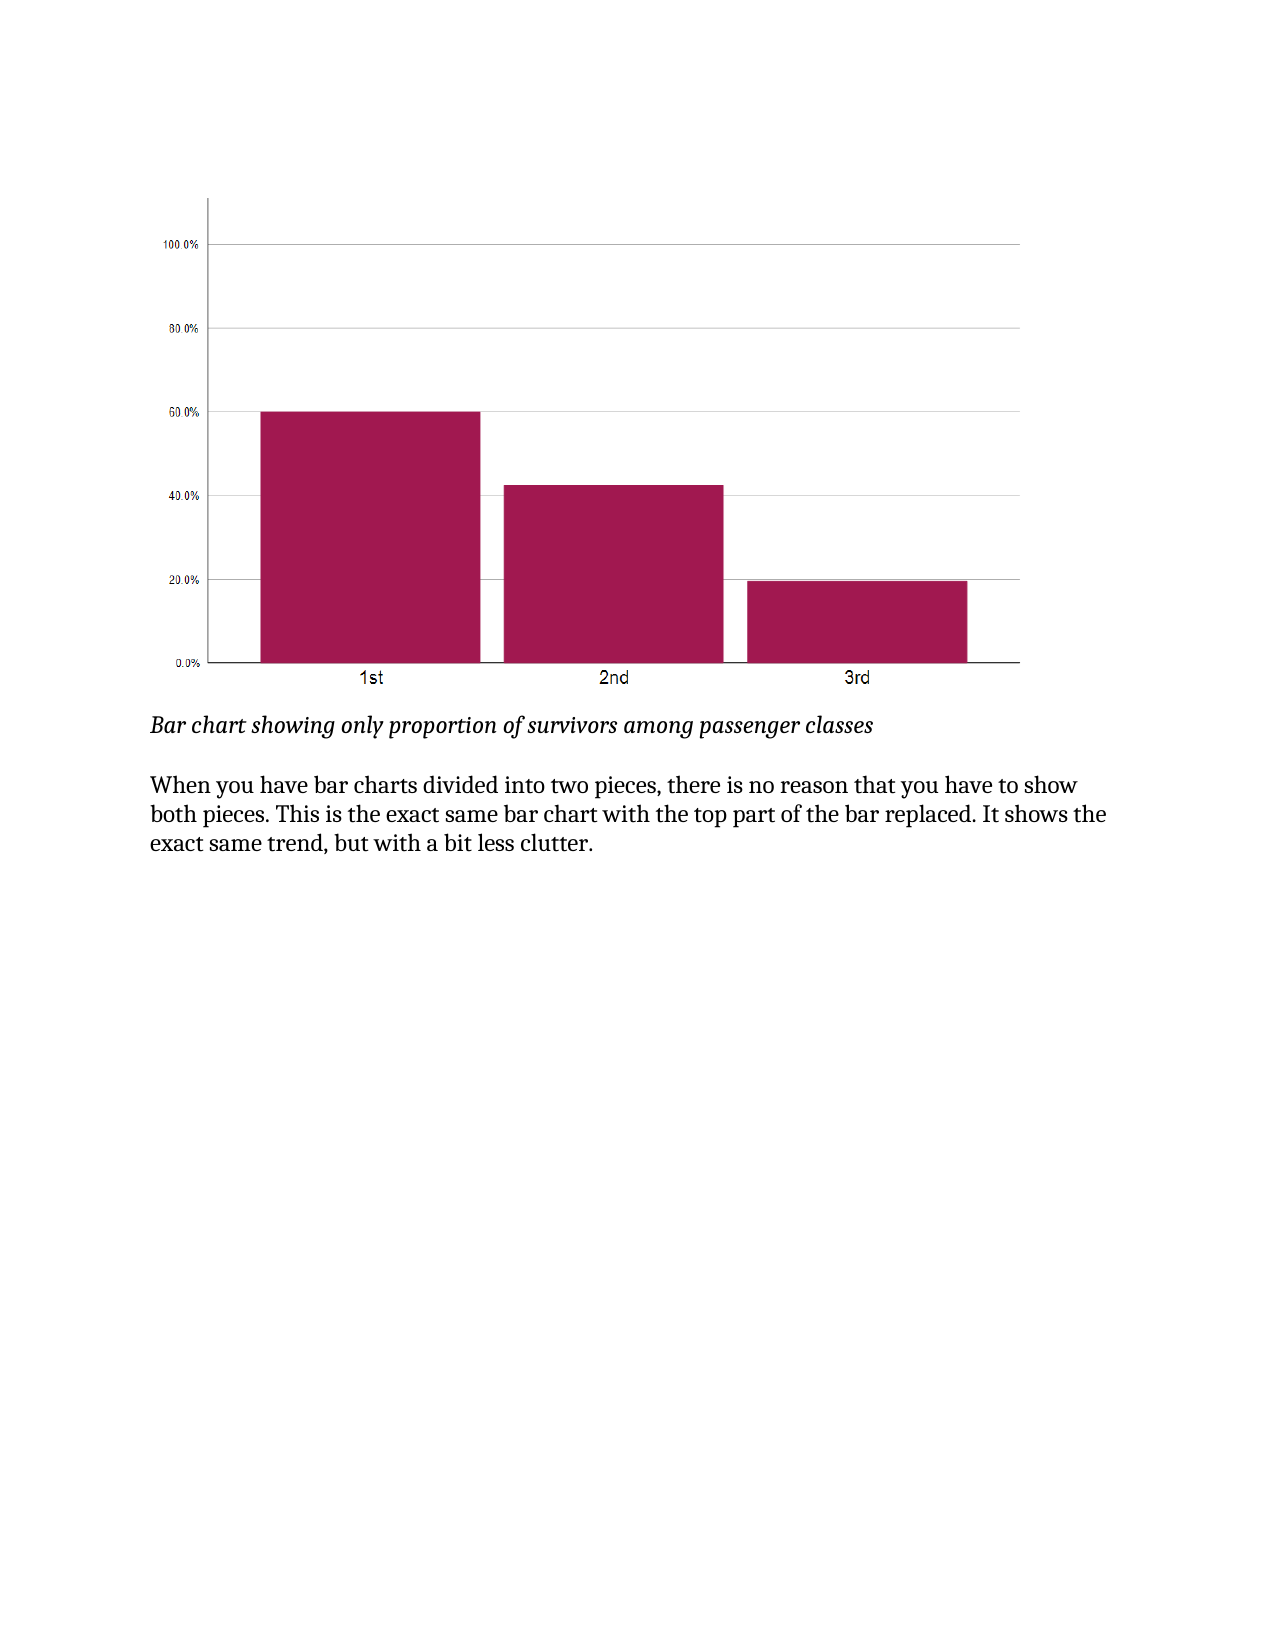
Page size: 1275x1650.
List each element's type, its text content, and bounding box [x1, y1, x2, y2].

picture [150, 185, 1025, 691]
text When you have bar charts divided into two pieces, there is no reason that you have to show both pieces. This is the exact same bar chart with the top part of the bar replaced. It shows the exact same trend, but with a bit less clutter. [150, 771, 1125, 858]
table_header Bar chart showing only proportion of survivors among passenger classes [139, 186, 1114, 753]
